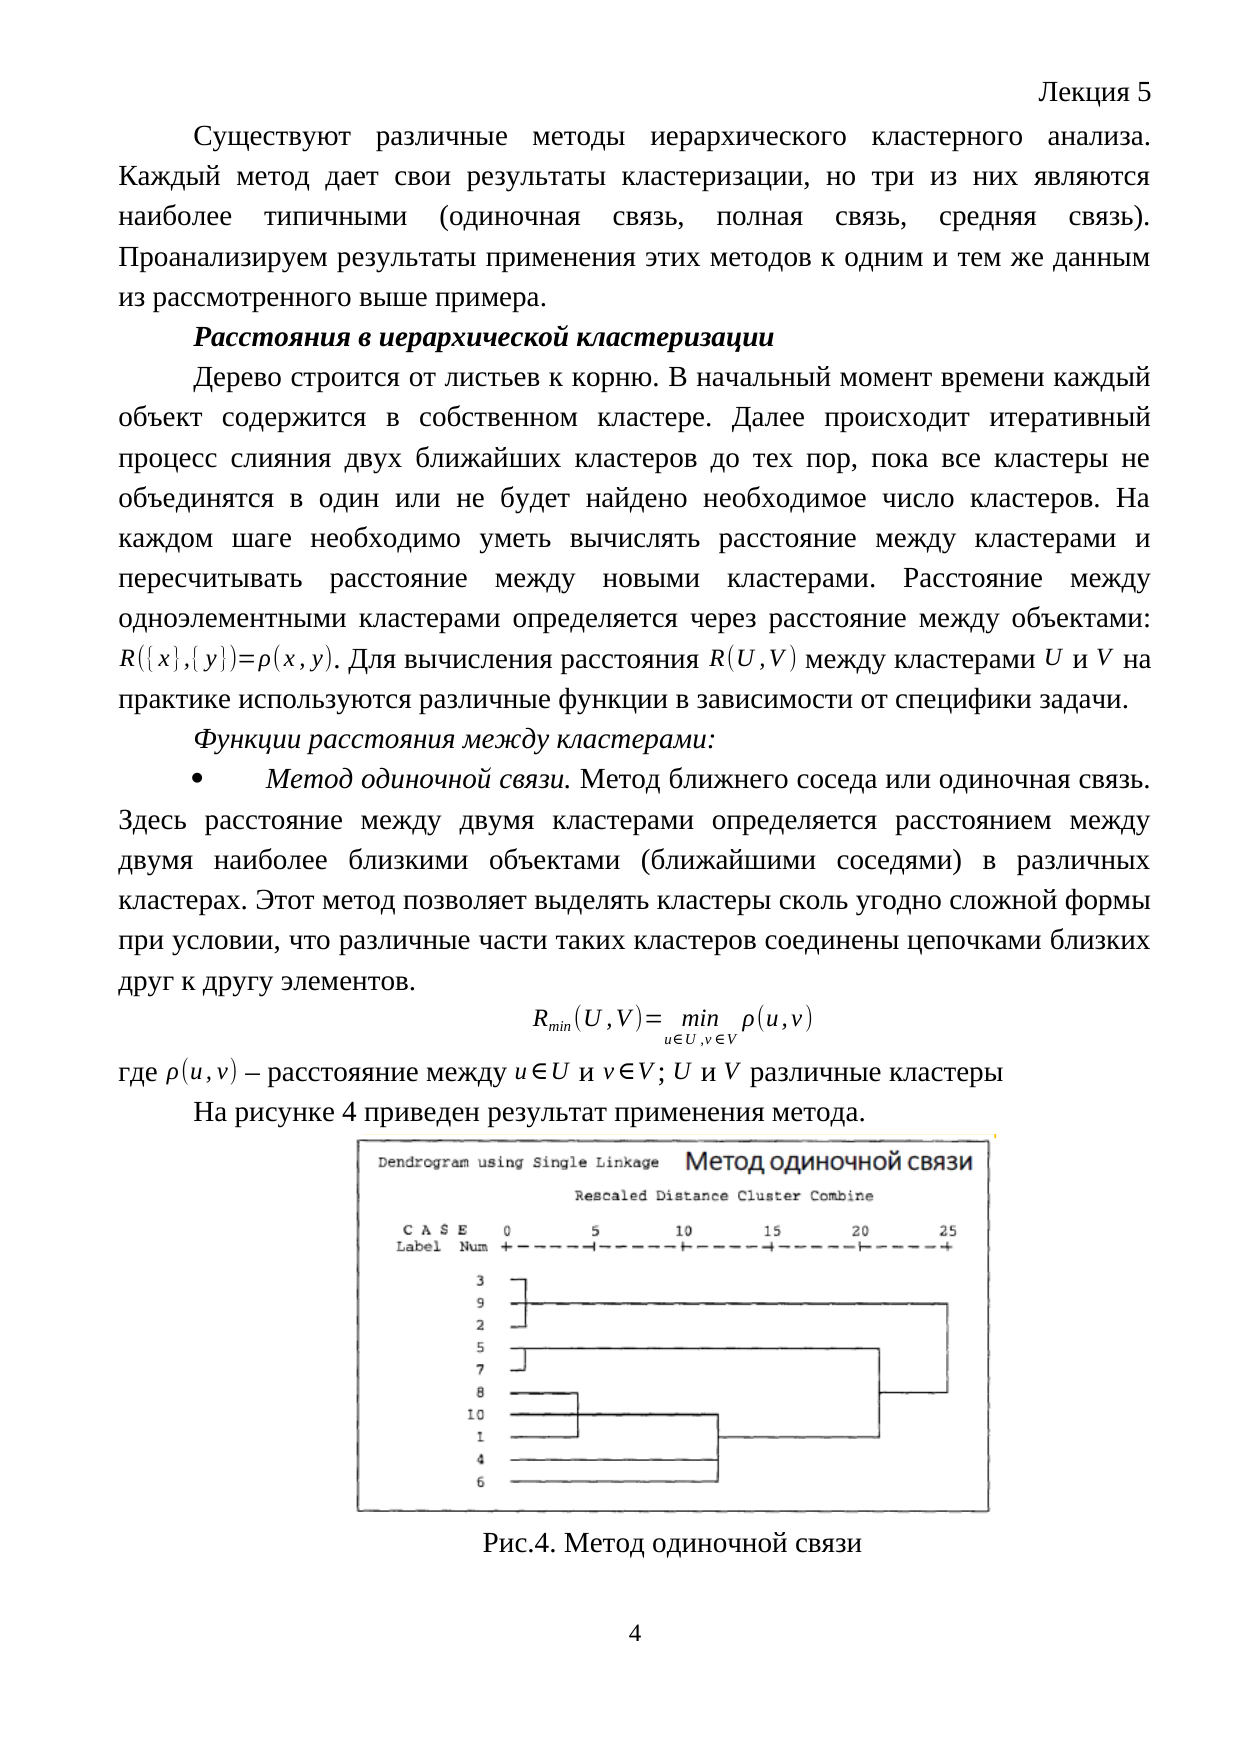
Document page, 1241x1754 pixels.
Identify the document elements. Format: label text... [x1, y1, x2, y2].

text Функции расстояния между кластерами: [118, 721, 1152, 755]
picture [348, 1134, 997, 1519]
text где – расстояяние между и ; и различные кластеры [118, 1054, 1152, 1088]
text Рис.4. Метод одиночной связи [118, 1525, 1152, 1559]
list Метод одиночной связи. Метод ближнего соседа или одиночная связь. Здесь расстояние между двумя кластерами определяется расстоянием между двумя наиболее близкими объектами (ближайшими соседями) в различных кластерах. Этот метод позволяет выделять кластеры сколь угодно сложной формы при условии, что различные части таких кластеров соединены цепочками близких друг к другу элементов. [118, 761, 1152, 996]
text Расстояния в иерархической кластеризации [118, 319, 1152, 353]
text На рисунке 4 приведен результат применения метода. [118, 1094, 1152, 1128]
text Дерево строится от листьев к корню. В начальный момент времени каждый объект содержится в собственном кластере. Далее происходит итеративный процесс слияния двух ближайших кластеров до тех пор, пока все кластеры не объединятся в один или не будет найдено необходимое число кластеров. На каждом шаге необходимо уметь вычислять расстояние между кластерами и пересчитывать расстояние между новыми кластерами. Расстояние между одноэлементными кластерами определяется через расстояние между объектами: . Для вычисления расстояния между кластерами и на практике используются различные функции в зависимости от специфики задачи. [118, 359, 1152, 714]
text Существуют различные методы иерархического кластерного анализа. Каждый метод дает свои результаты кластеризации, но три из них являются наиболее типичными (одиночная связь, полная связь, средняя связь). Проанализируем результаты применения этих методов к одним и тем же данным из рассмотренного выше примера. [118, 118, 1152, 312]
